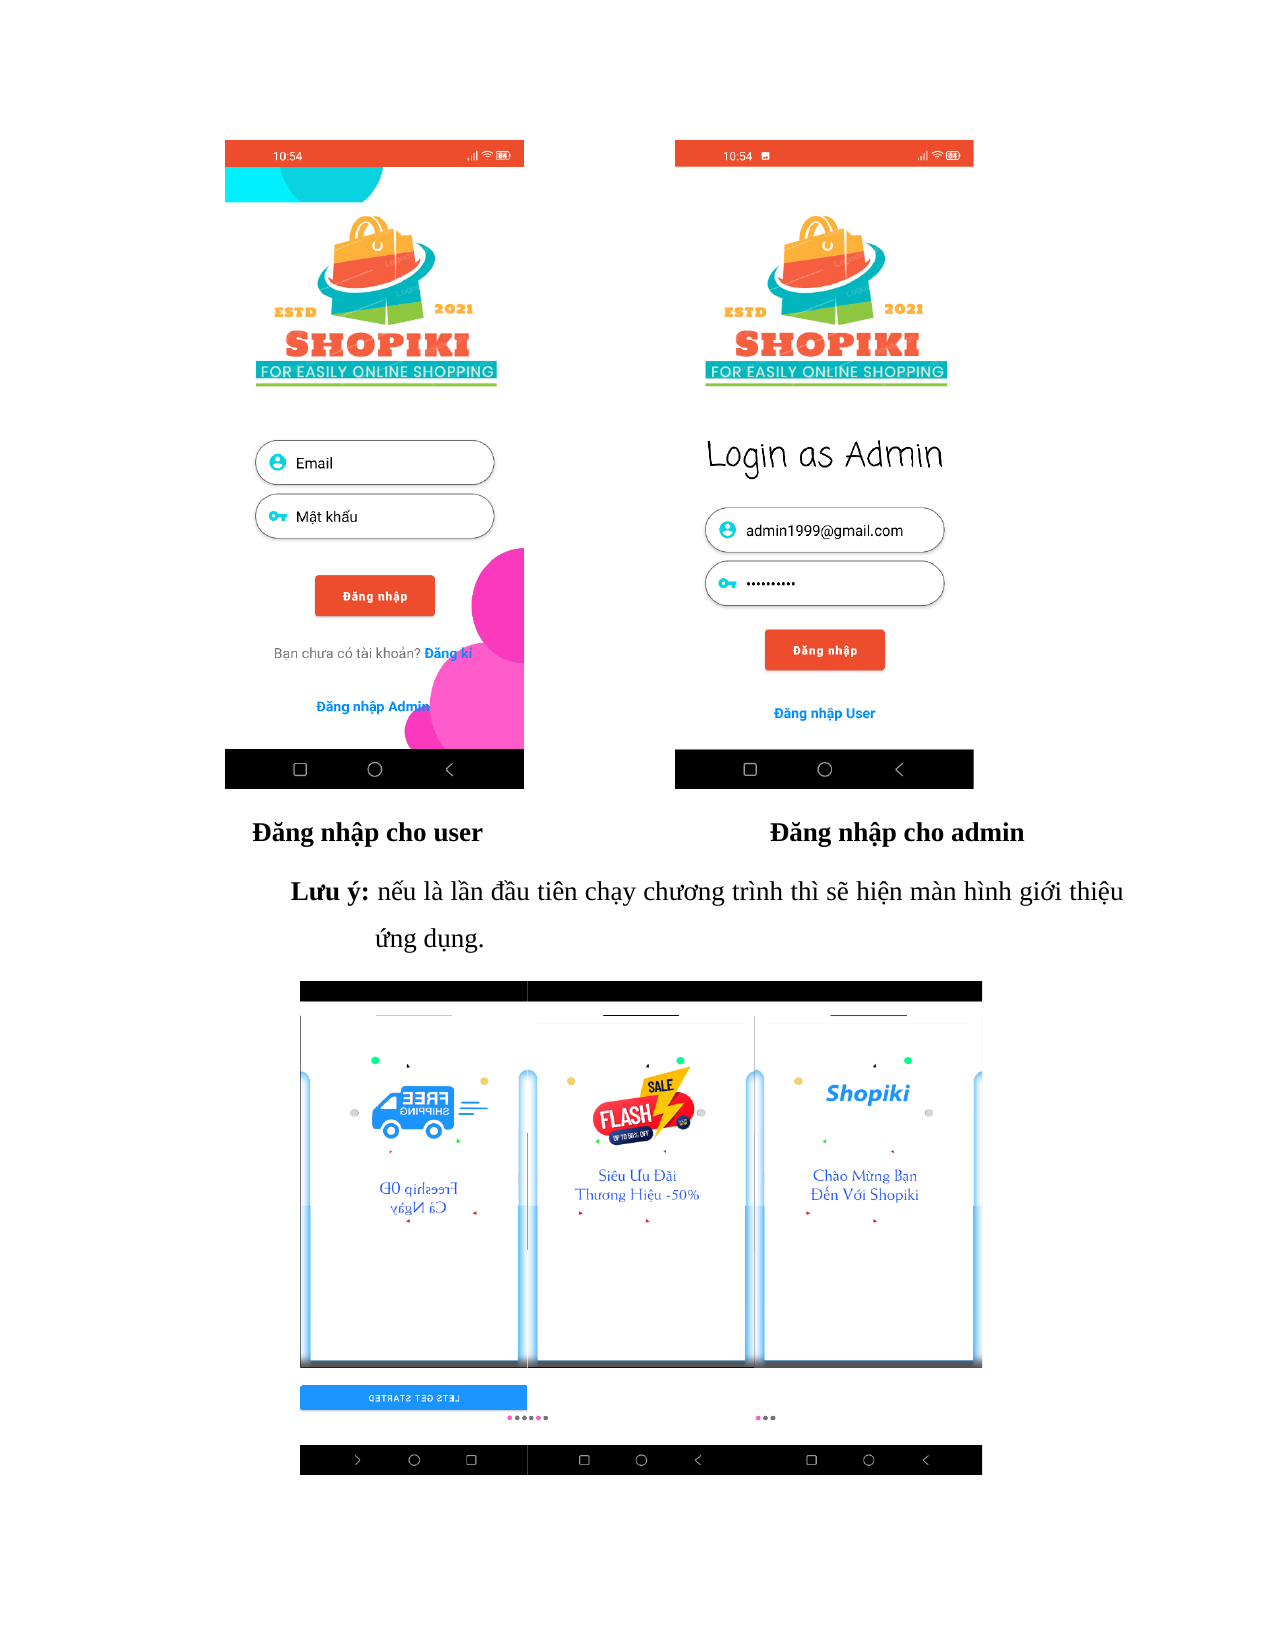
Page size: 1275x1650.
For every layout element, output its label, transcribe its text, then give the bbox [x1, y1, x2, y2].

picture [300, 981, 983, 1475]
text Đăng nhập cho user Đăng nhập cho admin [150, 816, 1125, 847]
picture [225, 140, 524, 789]
picture [675, 140, 974, 789]
list Lưu ý: nếu là lần đầu tiên chạy chương trình thì sẽ hiện màn hình giới thiệu ứng dụng. [291, 875, 1125, 953]
